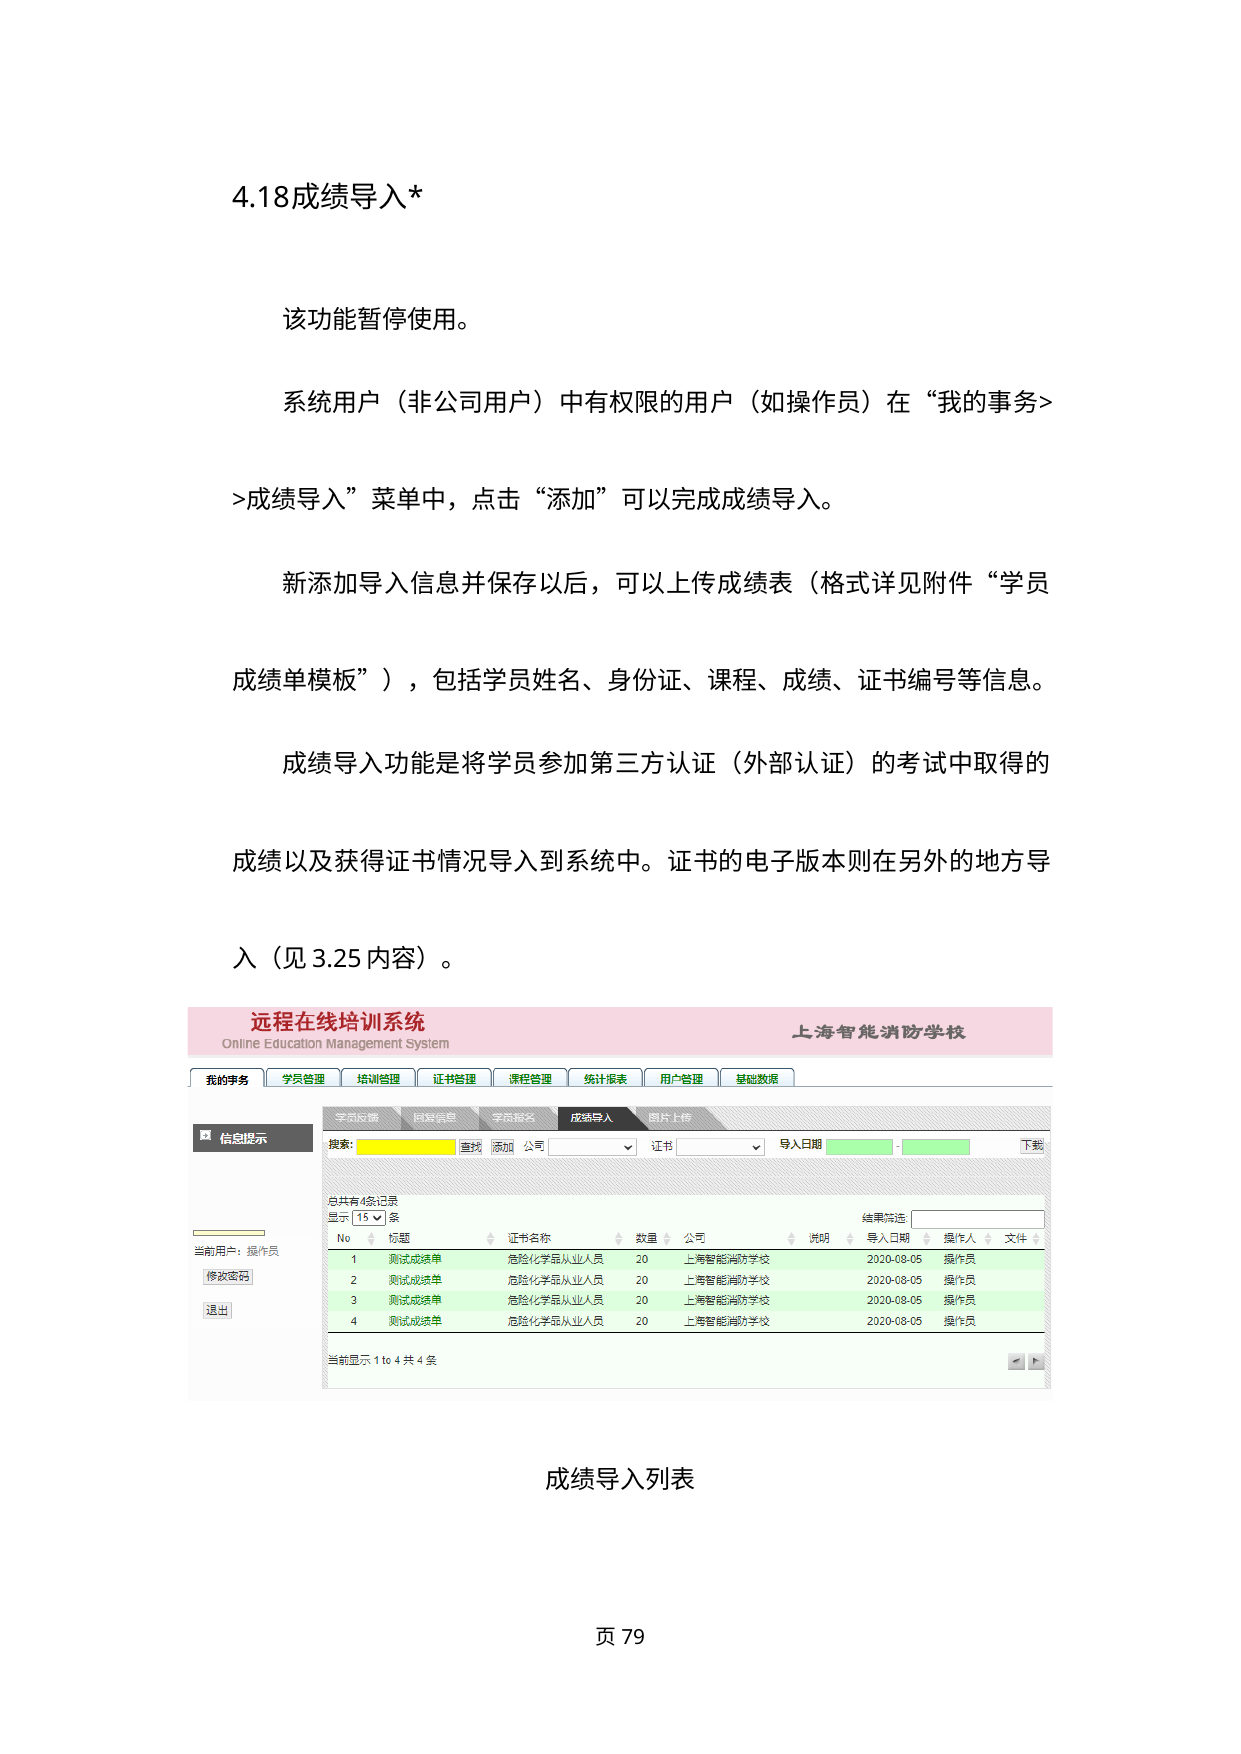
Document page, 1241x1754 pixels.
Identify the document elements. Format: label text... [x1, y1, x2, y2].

list 新添加导入信息并保存以后，可以上传成绩表（格式详见附件“学员成绩单模板”），包括学员姓名、身份证、课程、成绩、证书编号等信息。 [232, 549, 1053, 711]
list 系统用户（非公司用户）中有权限的用户（如操作员）在“我的事务>>成绩导入”菜单中，点击“添加”可以完成成绩导入。 [232, 368, 1053, 531]
list 该功能暂停使用。 [232, 285, 1053, 350]
subtitle 成绩导入* [232, 162, 1053, 227]
text 成绩导入列表 [187, 1445, 1053, 1510]
list 成绩导入功能是将学员参加第三方认证（外部认证）的考试中取得的成绩以及获得证书情况导入到系统中。证书的电子版本则在另外的地方导入（见3.25内容）。 [232, 729, 1053, 989]
picture [187, 1007, 1053, 1401]
